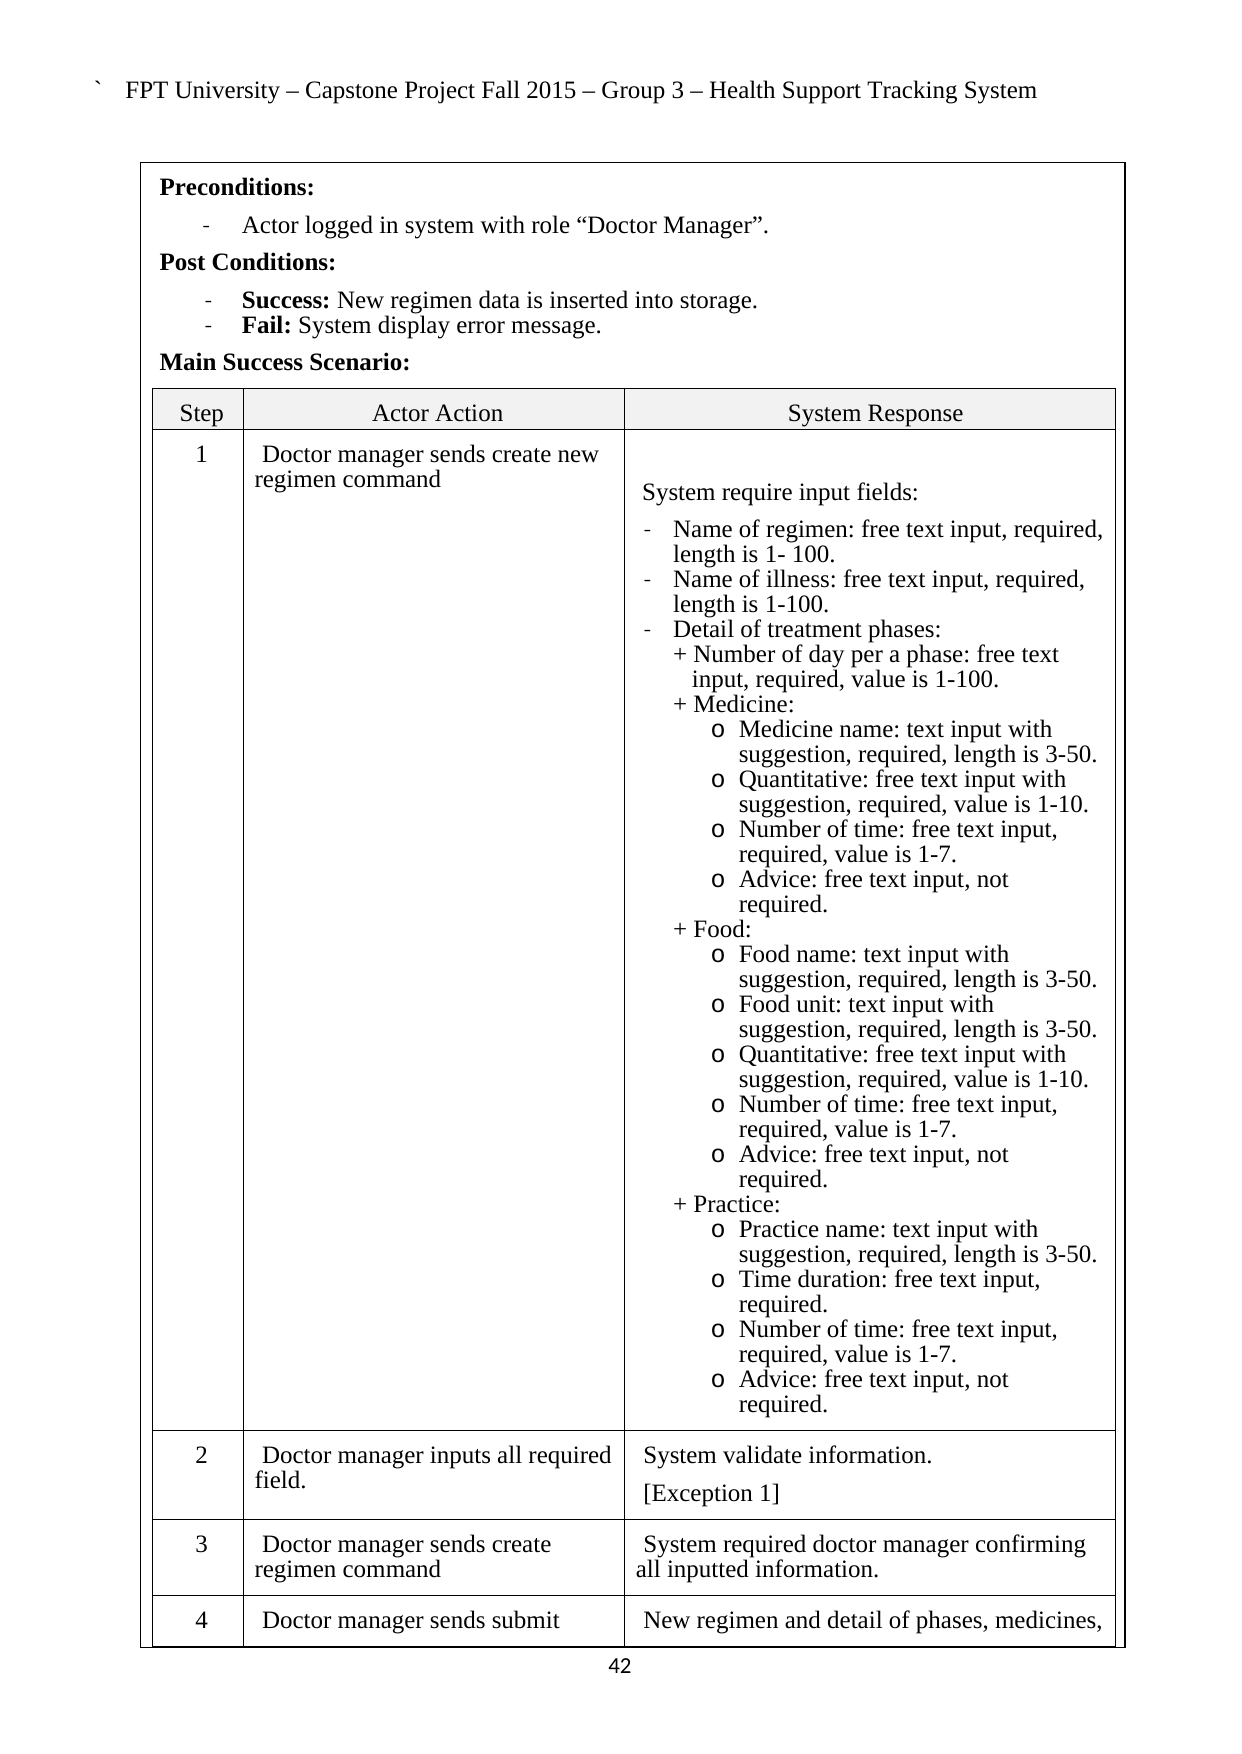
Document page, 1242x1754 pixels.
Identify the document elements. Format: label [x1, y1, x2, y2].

table_cell [141, 163, 1124, 1647]
